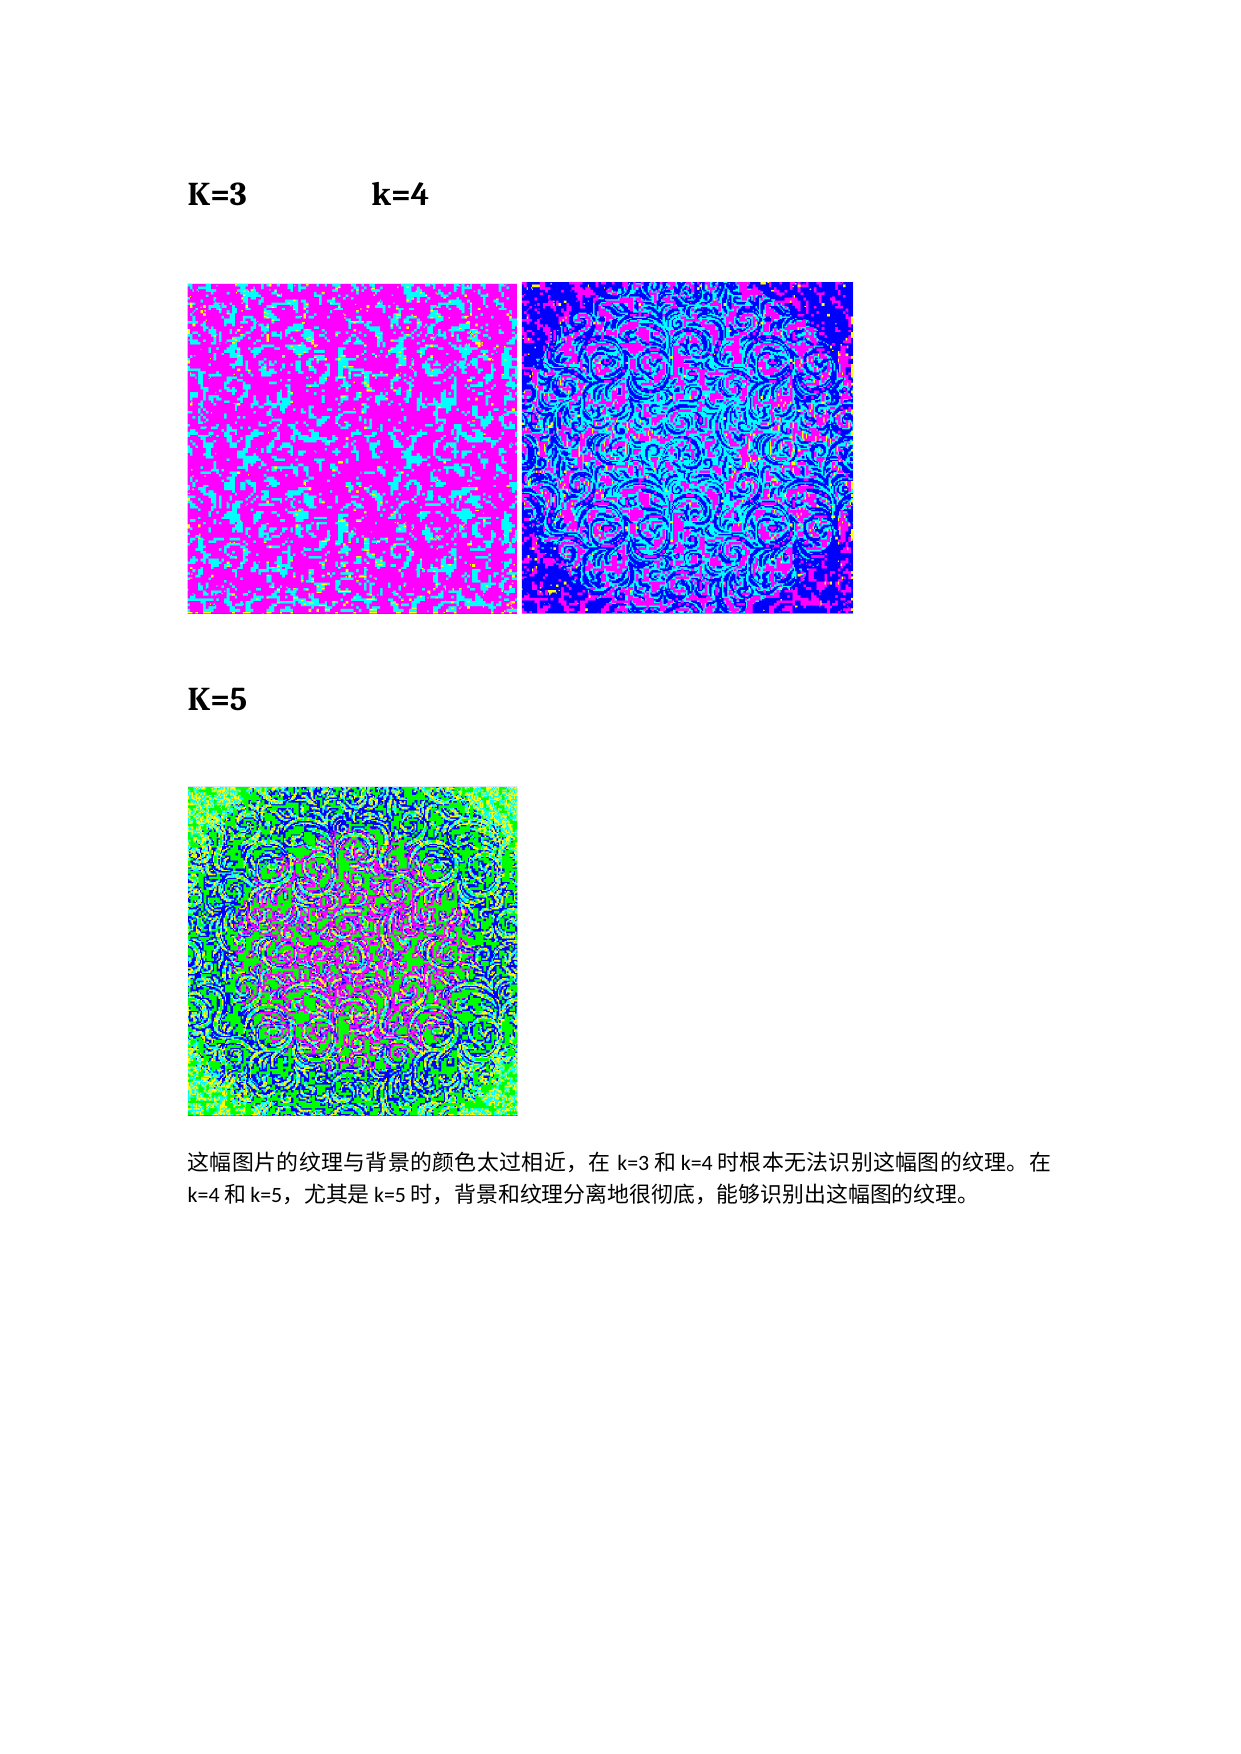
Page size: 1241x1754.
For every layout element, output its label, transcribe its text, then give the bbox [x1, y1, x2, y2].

picture [521, 282, 854, 614]
picture [187, 283, 517, 614]
subtitle K=5 [187, 667, 1053, 732]
picture [187, 786, 518, 1116]
subtitle K=3 k=4 [187, 162, 1053, 227]
text 这幅图片的纹理与背景的颜色太过相近，在k=3和k=4时根本无法识别这幅图的纹理。在k=4和k=5，尤其是k=5时，背景和纹理分离地很彻底，能够识别出这幅图的纹理。 [187, 1144, 1053, 1209]
